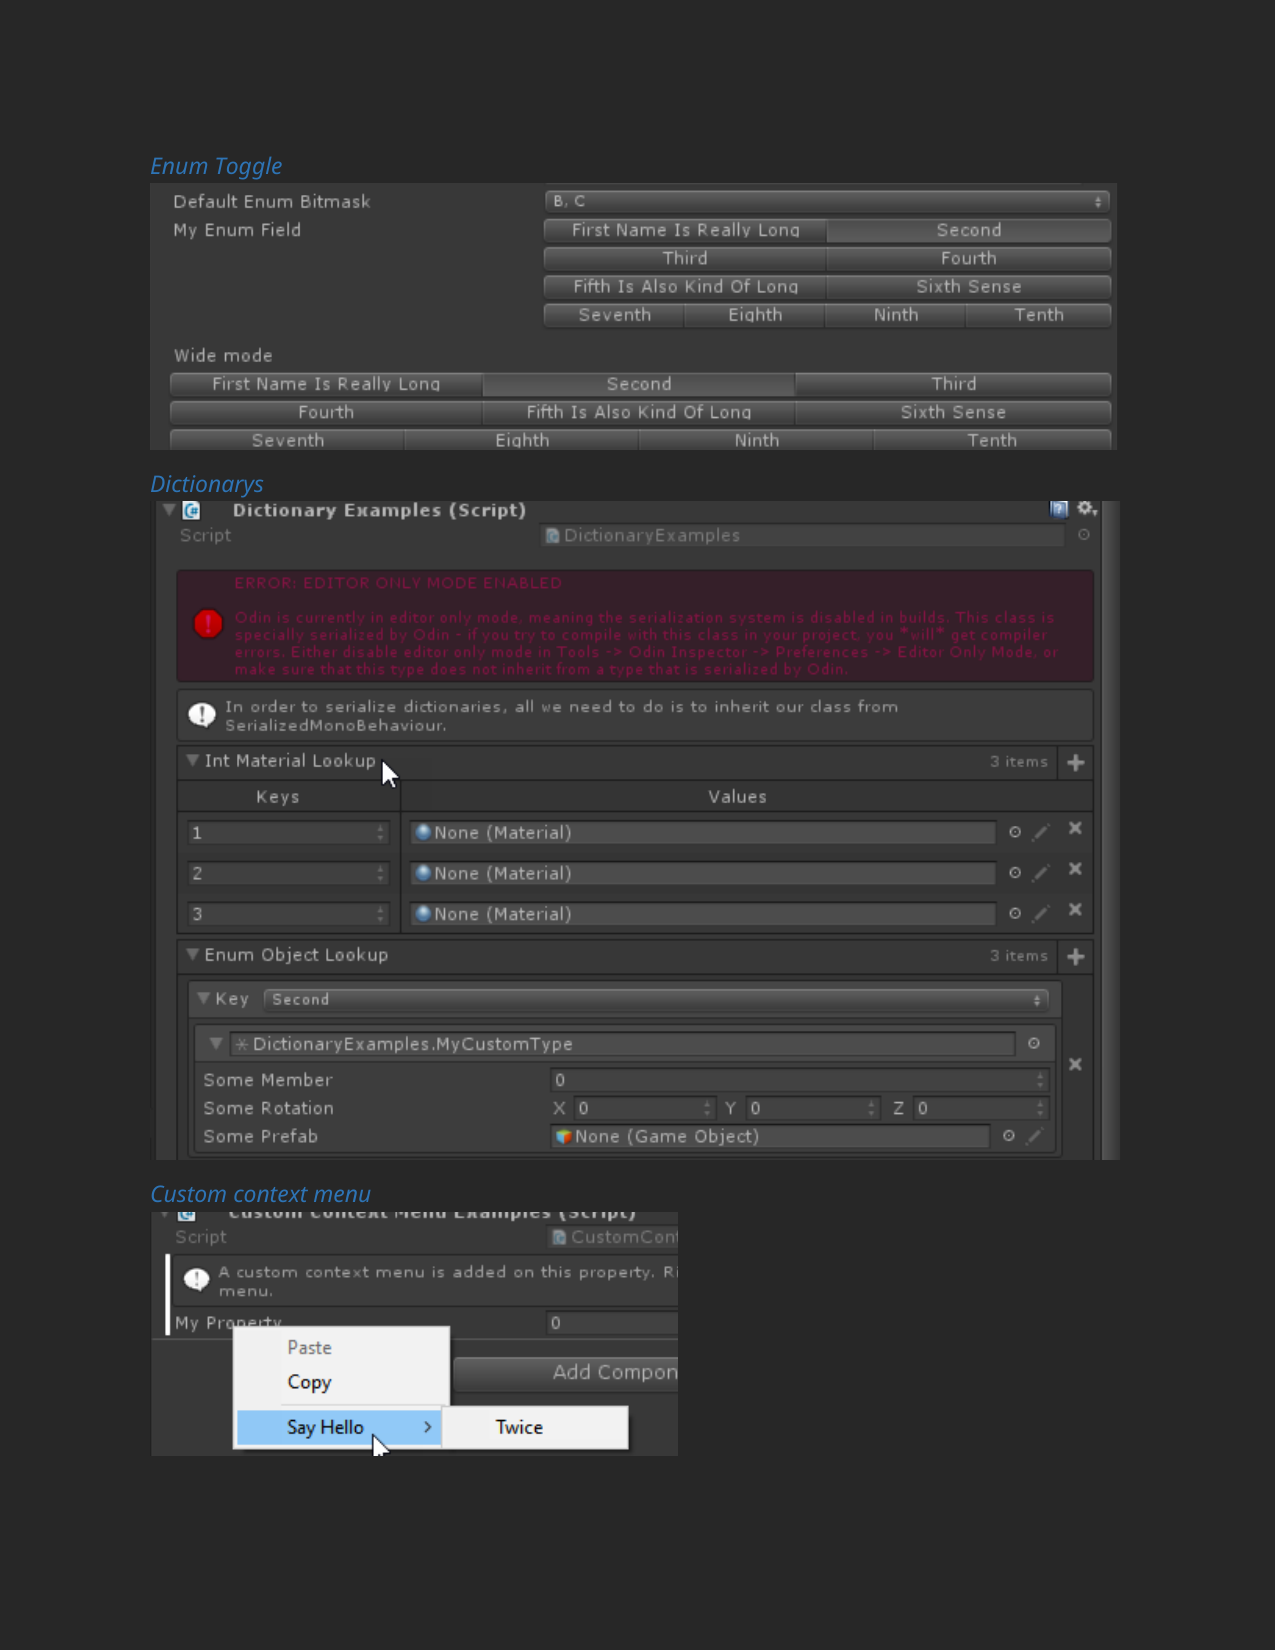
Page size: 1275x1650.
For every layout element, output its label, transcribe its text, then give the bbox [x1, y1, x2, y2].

picture [150, 183, 1118, 450]
subtitle Enum Toggle [150, 150, 1125, 181]
picture [150, 1212, 678, 1456]
subtitle Dictionarys [150, 468, 1125, 499]
picture [150, 501, 1121, 1160]
subtitle Custom context menu [150, 1178, 1125, 1210]
